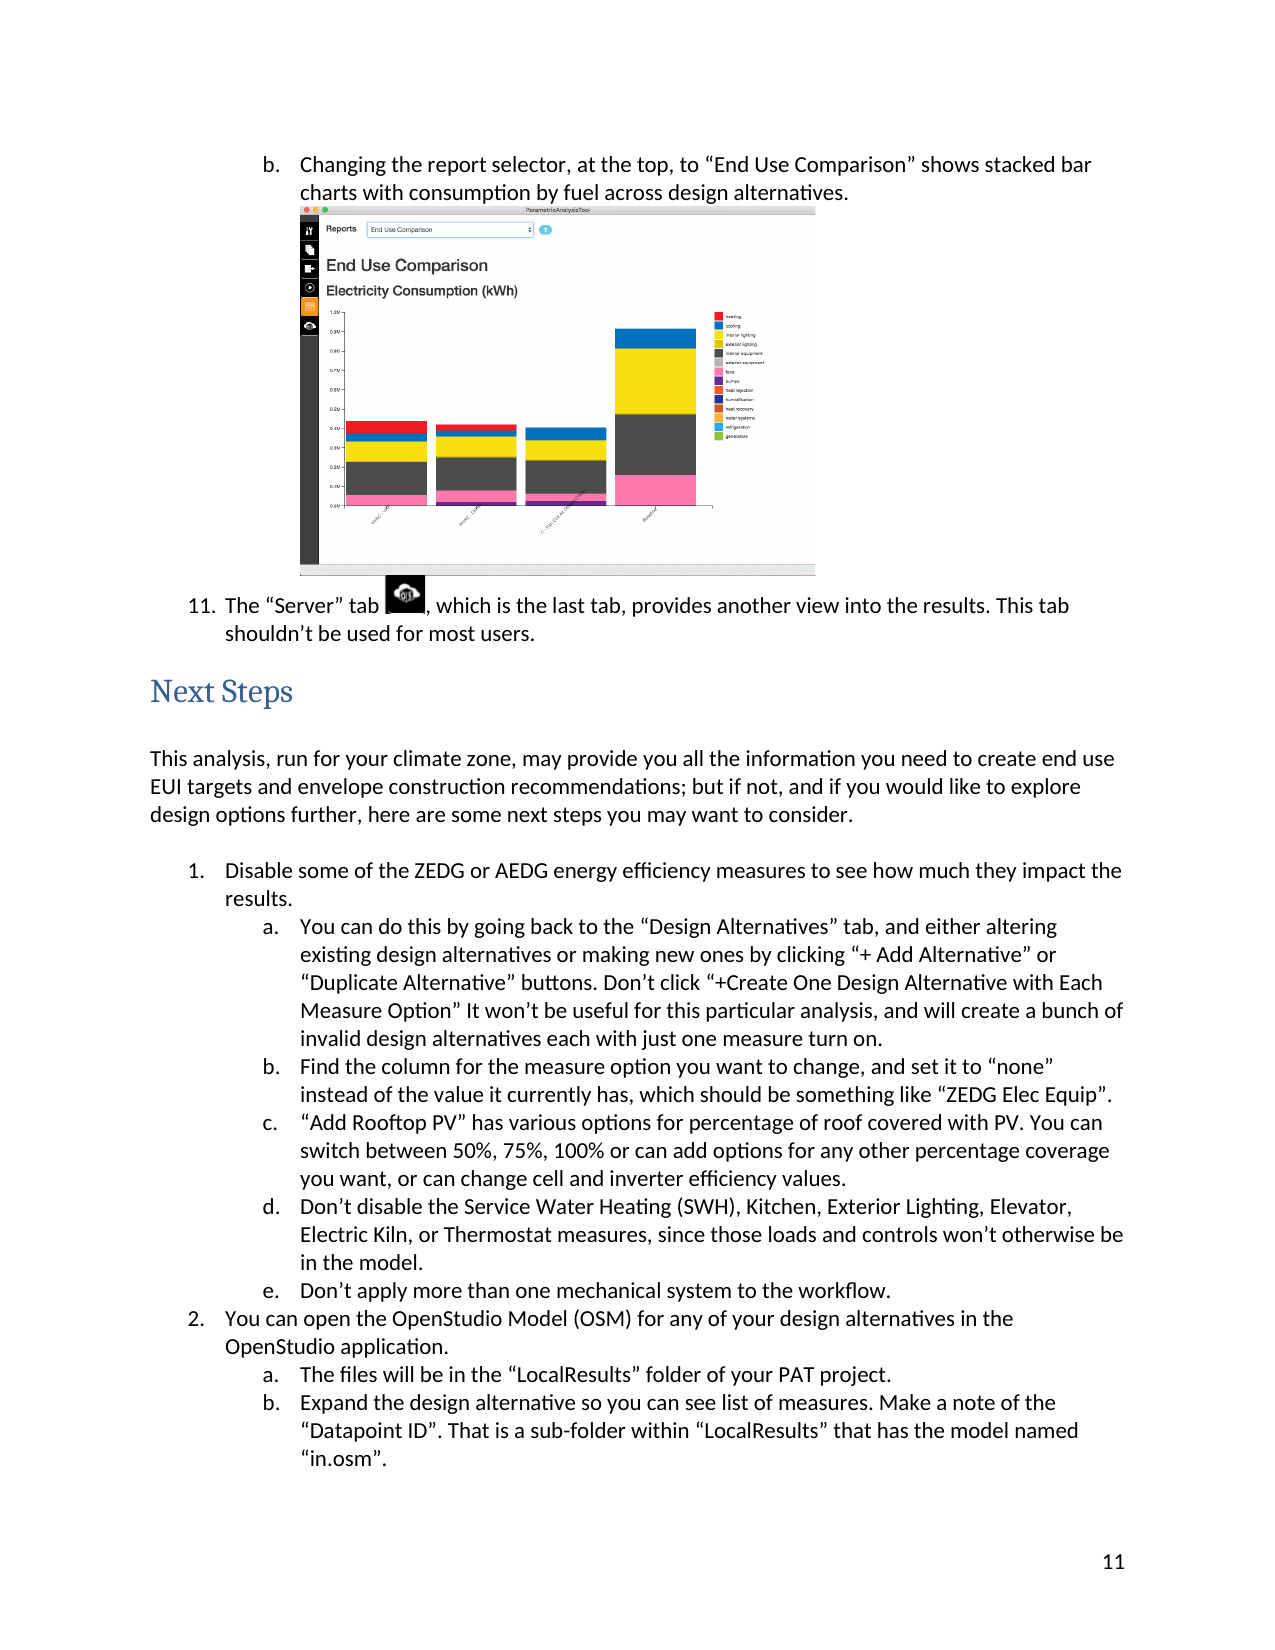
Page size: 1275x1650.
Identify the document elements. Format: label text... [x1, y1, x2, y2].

list The “Server” tab , which is the last tab, provides another view into the results. This tab shouldn’t be used for most users. [187, 576, 1125, 647]
list Don’t apply more than one mechanical system to the workflow. [262, 1276, 1125, 1304]
picture [300, 206, 816, 614]
text This analysis, run for your climate zone, may provide you all the information you need to create end use EUI targets and envelope construction recommendations; but if not, and if you would like to explore design options further, here are some next steps you may want to consider. [150, 744, 1125, 828]
list You can do this by going back to the “Design Alternatives” tab, and either altering existing design alternatives or making new ones by clicking “+ Add Alternative” or “Duplicate Alternative” buttons. Don’t click “+Create One Design Alternative with Each Measure Option” It won’t be useful for this particular analysis, and will create a bunch of invalid design alternatives each with just one measure turn on. [262, 912, 1125, 1052]
list Expand the design alternative so you can see list of measures. Make a note of the “Datapoint ID”. That is a sub-folder within “LocalResults” that has the model named “in.osm”. [262, 1388, 1125, 1473]
list You can open the OpenStudio Model (OSM) for any of your design alternatives in the OpenStudio application. [187, 1304, 1125, 1361]
list “Add Rooftop PV” has various options for percentage of roof covered with PV. You can switch between 50%, 75%, 100% or can add options for any other percentage coverage you want, or can change cell and inverter efficiency values. [262, 1108, 1125, 1192]
list Find the column for the measure option you want to change, and set it to “none” instead of the value it currently has, which should be something like “ZEDG Elec Equip”. [262, 1052, 1125, 1108]
subtitle Next Steps [150, 672, 1125, 710]
list Don’t disable the Service Water Heating (SWH), Kitchen, Exterior Lighting, Elevator, Electric Kiln, or Thermostat measures, since those loads and controls won’t otherwise be in the model. [262, 1192, 1125, 1276]
list Disable some of the ZEDG or AEDG energy efficiency measures to see how much they impact the results. [187, 856, 1125, 912]
list The files will be in the “LocalResults” folder of your PAT project. [262, 1361, 1125, 1388]
